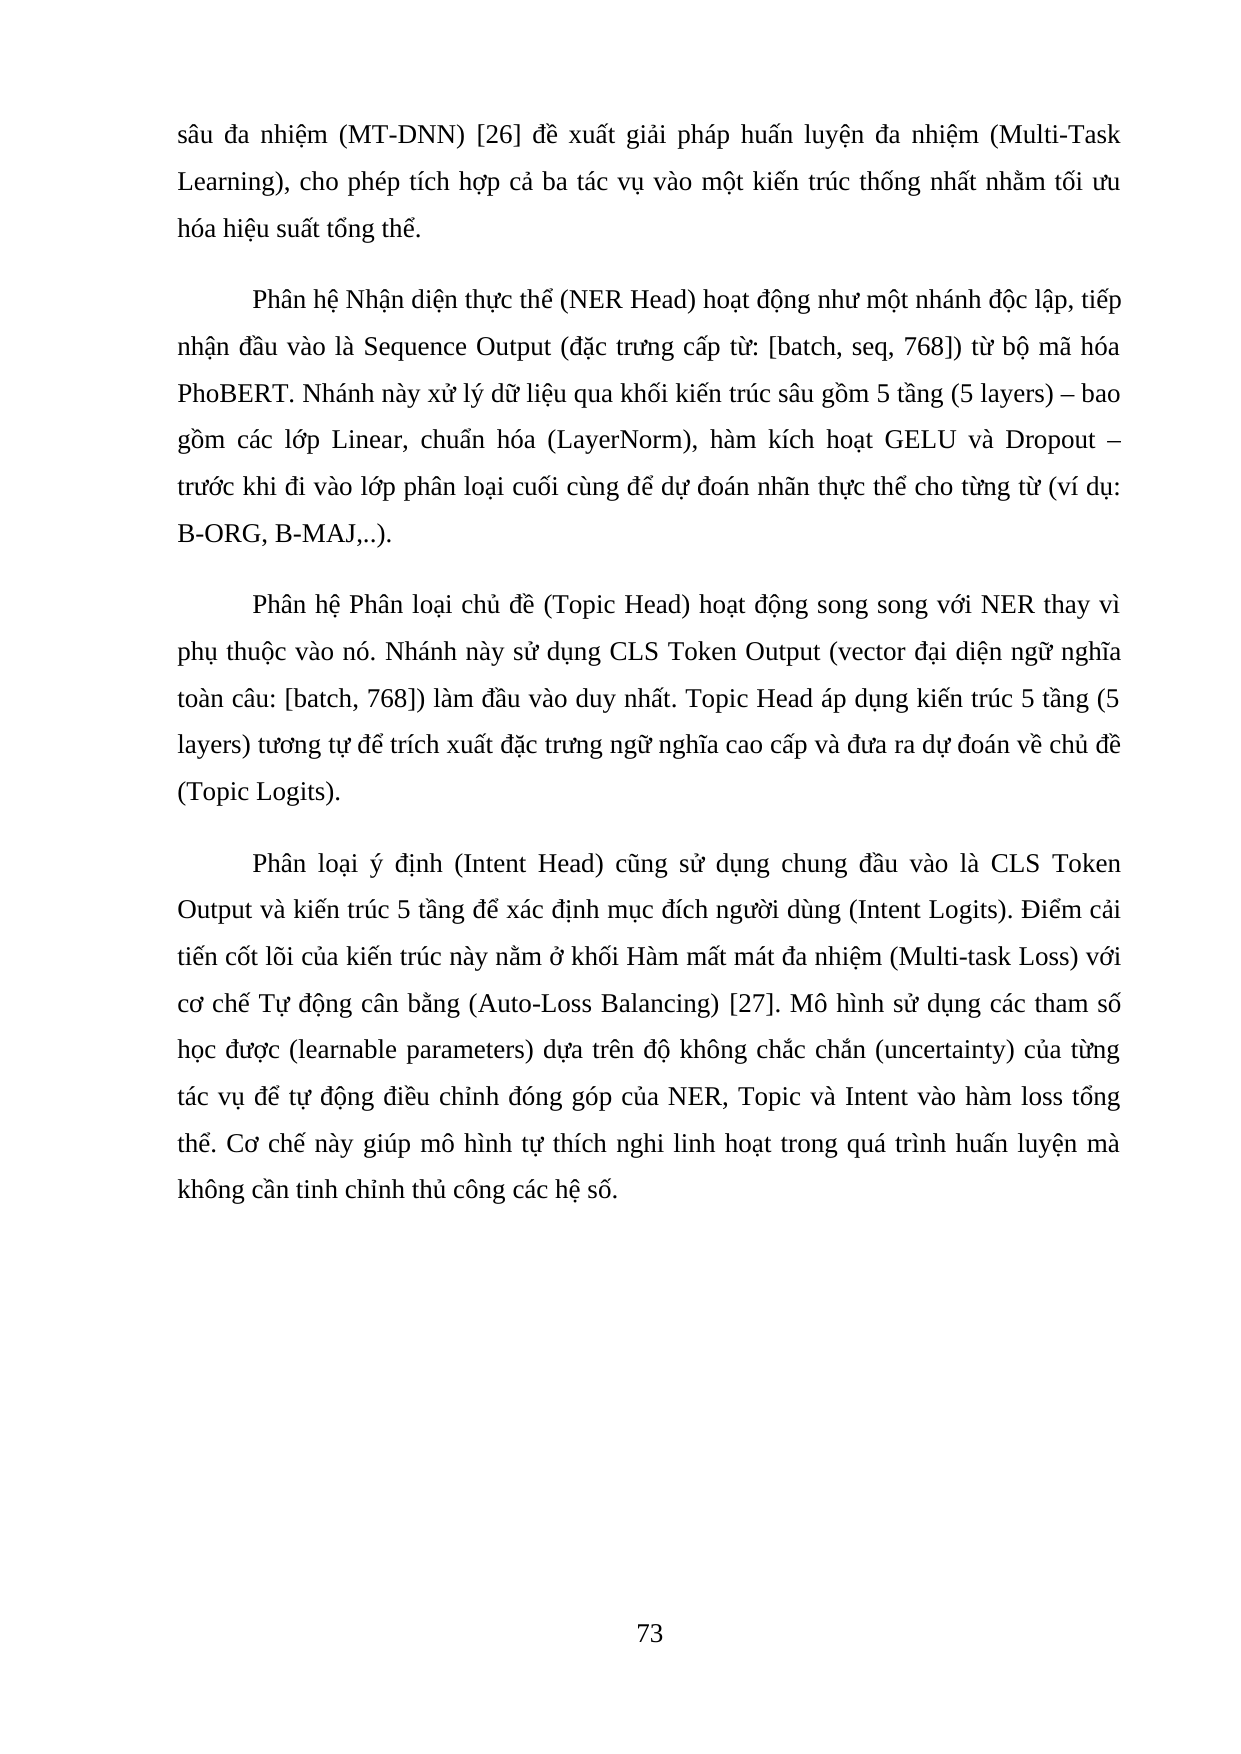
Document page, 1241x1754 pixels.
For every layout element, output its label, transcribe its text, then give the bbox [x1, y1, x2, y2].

text Phân loại ý định (Intent Head) cũng sử dụng chung đầu vào là CLS Token Output và kiến trúc 5 tầng để xác định mục đích người dùng (Intent Logits). Điểm cải tiến cốt lõi của kiến trúc này nằm ở khối Hàm mất mát đa nhiệm (Multi-task Loss) với cơ chế Tự động cân bằng (Auto-Loss Balancing) [27]. Mô hình sử dụng các tham số học được (learnable parameters) dựa trên độ không chắc chắn (uncertainty) của từng tác vụ để tự động điều chỉnh đóng góp của NER, Topic và Intent vào hàm loss tổng thể. Cơ chế này giúp mô hình tự thích nghi linh hoạt trong quá trình huấn luyện mà không cần tinh chỉnh thủ công các hệ số. [177, 847, 1122, 1205]
text Phân hệ Nhận diện thực thể (NER Head) hoạt động như một nhánh độc lập, tiếp nhận đầu vào là Sequence Output (đặc trưng cấp từ: [batch, seq, 768]) từ bộ mã hóa PhoBERT. Nhánh này xử lý dữ liệu qua khối kiến trúc sâu gồm 5 tầng (5 layers) – bao gồm các lớp Linear, chuẩn hóa (LayerNorm), hàm kích hoạt GELU và Dropout – trước khi đi vào lớp phân loại cuối cùng để dự đoán nhãn thực thể cho từng từ (ví dụ: B-ORG, B-MAJ,..). [177, 283, 1122, 548]
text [177, 118, 1122, 243]
text Phân hệ Phân loại chủ đề (Topic Head) hoạt động song song với NER thay vì phụ thuộc vào nó. Nhánh này sử dụng CLS Token Output (vector đại diện ngữ nghĩa toàn câu: [batch, 768]) làm đầu vào duy nhất. Topic Head áp dụng kiến trúc 5 tầng (5 layers) tương tự để trích xuất đặc trưng ngữ nghĩa cao cấp và đưa ra dự đoán về chủ đề (Topic Logits). [177, 588, 1122, 806]
